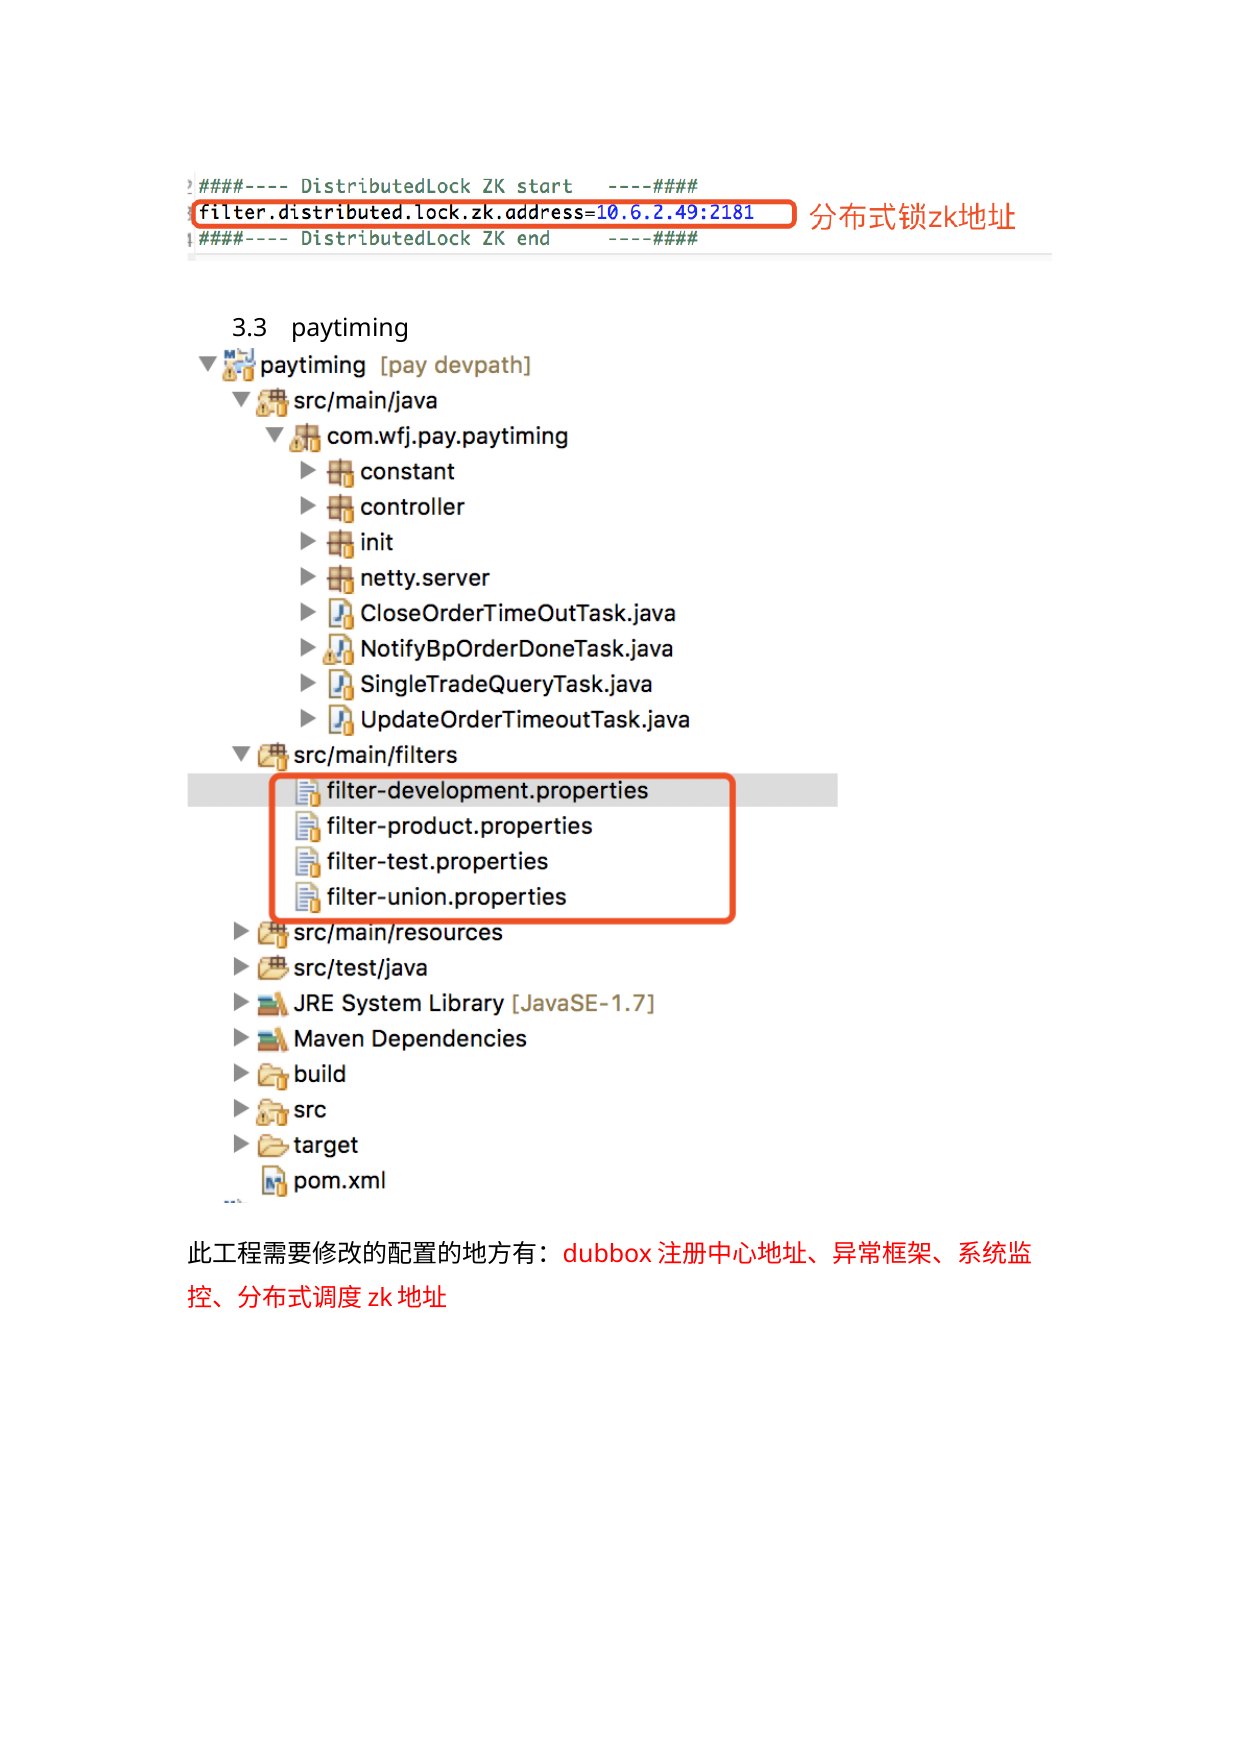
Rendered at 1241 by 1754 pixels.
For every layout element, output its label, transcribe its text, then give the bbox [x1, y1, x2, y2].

list paytiming [232, 304, 1053, 348]
picture [187, 348, 838, 1203]
picture [187, 172, 1053, 261]
text 此工程需要修改的配置的地方有：dubbox注册中心地址、异常框架、系统监控、分布式调度zk地址 [187, 1229, 1053, 1318]
